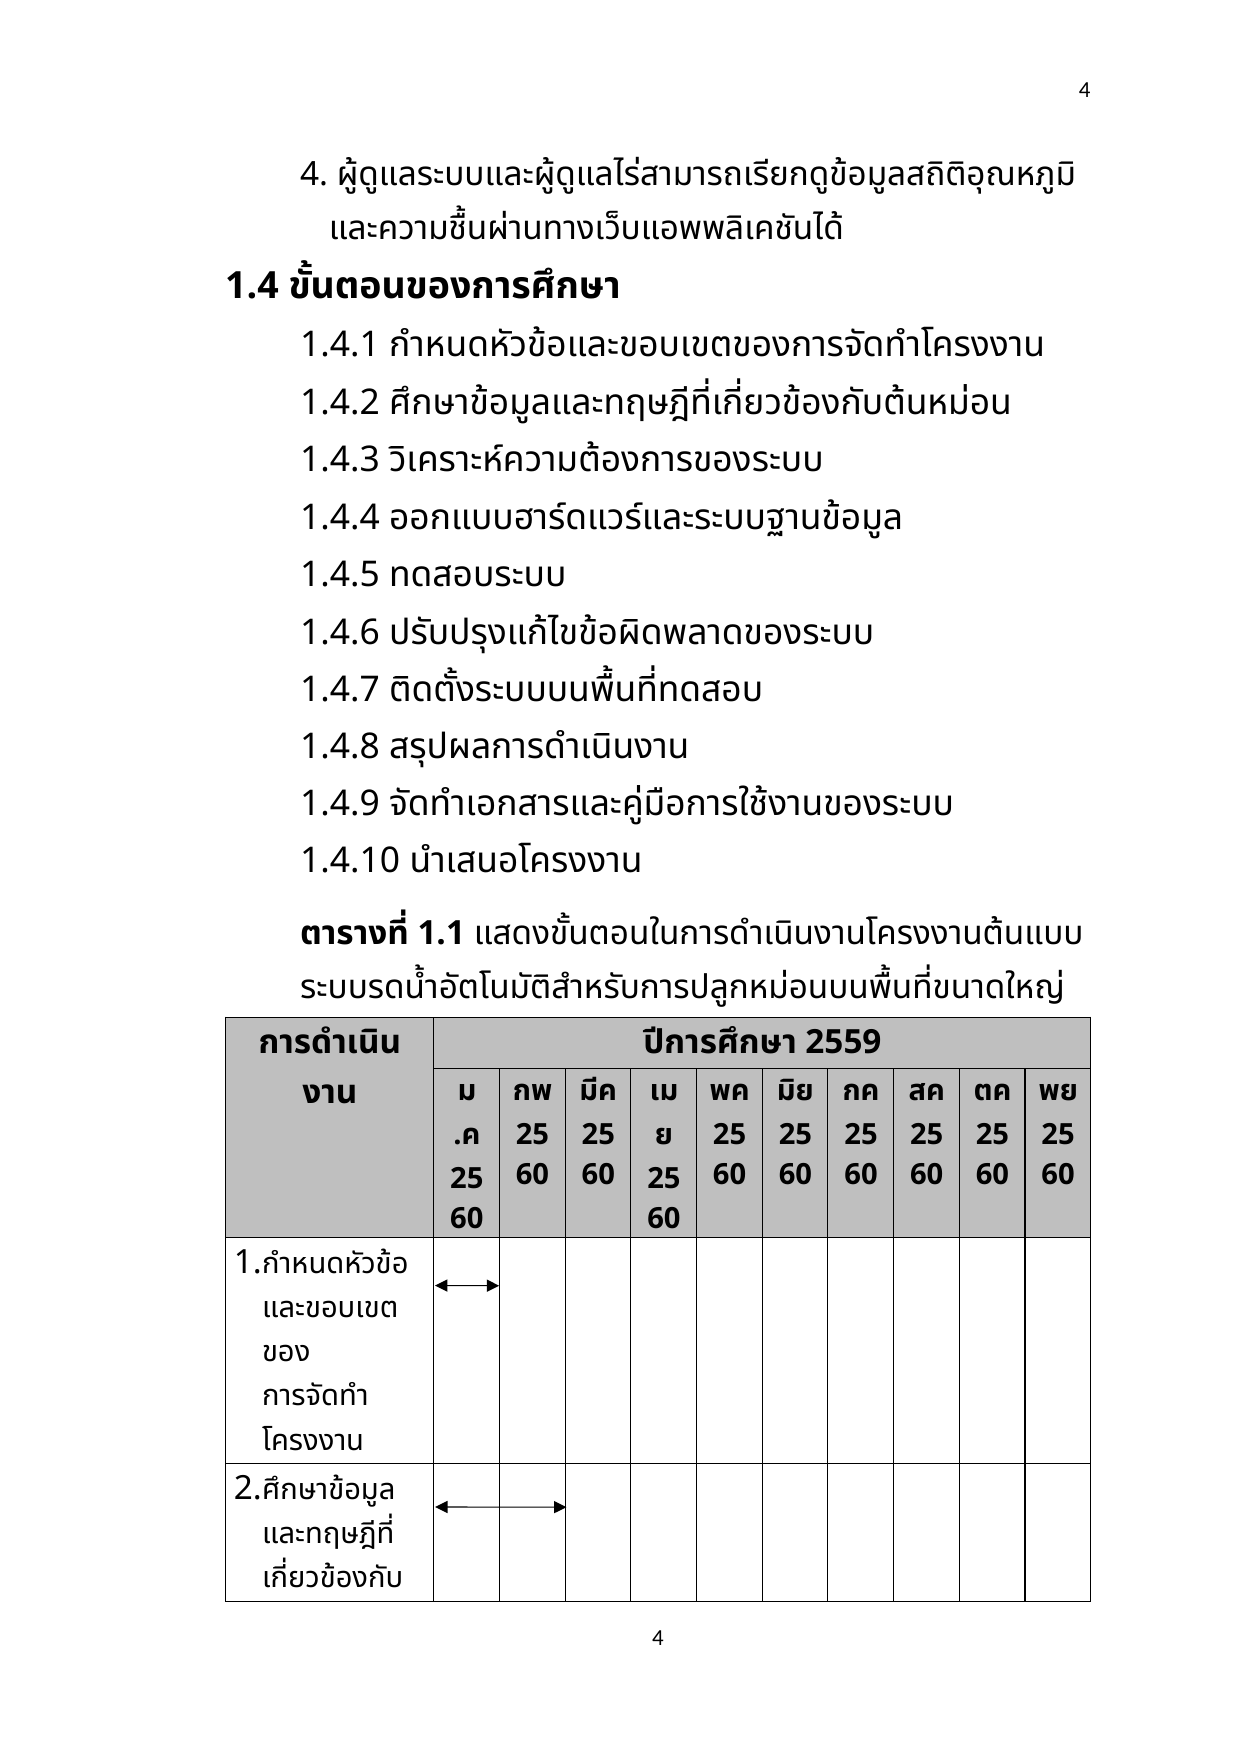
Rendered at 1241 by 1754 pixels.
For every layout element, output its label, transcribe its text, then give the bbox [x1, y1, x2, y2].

table_cell [434, 1238, 499, 1463]
subtitle 1.4 ขั้นตอนของการศึกษา [225, 258, 1090, 315]
table_cell [500, 1238, 565, 1463]
table_cell มีค 2560 [566, 1069, 630, 1237]
table_cell ม.ค2560 [434, 1069, 499, 1237]
table_cell [828, 1464, 893, 1601]
table_cell พย 2560 [1026, 1069, 1090, 1237]
table_cell [500, 1464, 565, 1506]
table_cell พค 2560 [697, 1069, 762, 1237]
table_cell [434, 1464, 499, 1601]
table_cell [566, 1238, 630, 1463]
text 1.4.1 กำหนดหัวข้อและขอบเขตของการจัดทำโครงงาน 1.4.2 ศึกษาข้อมูลและทฤษฎีที่เกี่ยวข้องกับต้นหม่อน 1.4.3 วิเคราะห์ความต้องการของระบบ 1.4.4 ออกแบบฮาร์ดแวร์และระบบฐานข้อมูล 1.4.5 ทดสอบระบบ 1.4.6 ปรับปรุงแก้ไขข้อผิดพลาดของระบบ [300, 319, 1090, 660]
table_cell เมย 2560 [631, 1069, 696, 1237]
table_cell [631, 1238, 696, 1463]
table_header การดำเนินงาน [226, 1018, 433, 1237]
table_cell [500, 1508, 565, 1601]
table_cell [763, 1238, 827, 1463]
table_header ปีการศึกษา 2559 [434, 1018, 1090, 1068]
table_cell กค 2560 [828, 1069, 893, 1237]
table_cell [894, 1238, 959, 1463]
table_cell [960, 1238, 1024, 1463]
table_cell สค 2560 [894, 1069, 959, 1237]
table_cell [697, 1238, 762, 1463]
text ตารางที่ 1.1 แสดงขั้นตอนในการดำเนินงานโครงงานต้นแบบระบบรดน้ำอัตโนมัติสำหรับการปลูกหม่อนบนพื้นที่ขนาดใหญ่ [300, 909, 1090, 1013]
table_cell ตค 2560 [960, 1069, 1024, 1237]
table_cell [828, 1238, 893, 1463]
text 1.4.7 ติดตั้งระบบบนพื้นที่ทดสอบ 1.4.8 สรุปผลการดำเนินงาน 1.4.9 จัดทำเอกสารและคู่มือการใช้งานของระบบ 1.4.10 นำเสนอโครงงาน [300, 664, 1090, 889]
table_cell [1026, 1464, 1090, 1601]
table_cell [566, 1464, 630, 1601]
table_cell [960, 1464, 1024, 1601]
table_cell กำหนดหัวข้อและขอบเขตของ การจัดทำโครงงาน [226, 1238, 433, 1463]
table_cell [763, 1464, 827, 1601]
table_cell [631, 1464, 696, 1601]
table_cell [894, 1464, 959, 1601]
table_cell [697, 1464, 762, 1601]
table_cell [226, 1464, 433, 1601]
table_cell [1026, 1238, 1090, 1463]
table_cell มิย 2560 [763, 1069, 827, 1237]
table_cell กพ 2560 [500, 1069, 565, 1237]
text 4. ผู้ดูแลระบบและผู้ดูแลไร่สามารถเรียกดูข้อมูลสถิติอุณหภูมิและความชื้นผ่านทางเว็บแอพพลิเคชันได้ [300, 150, 1090, 254]
